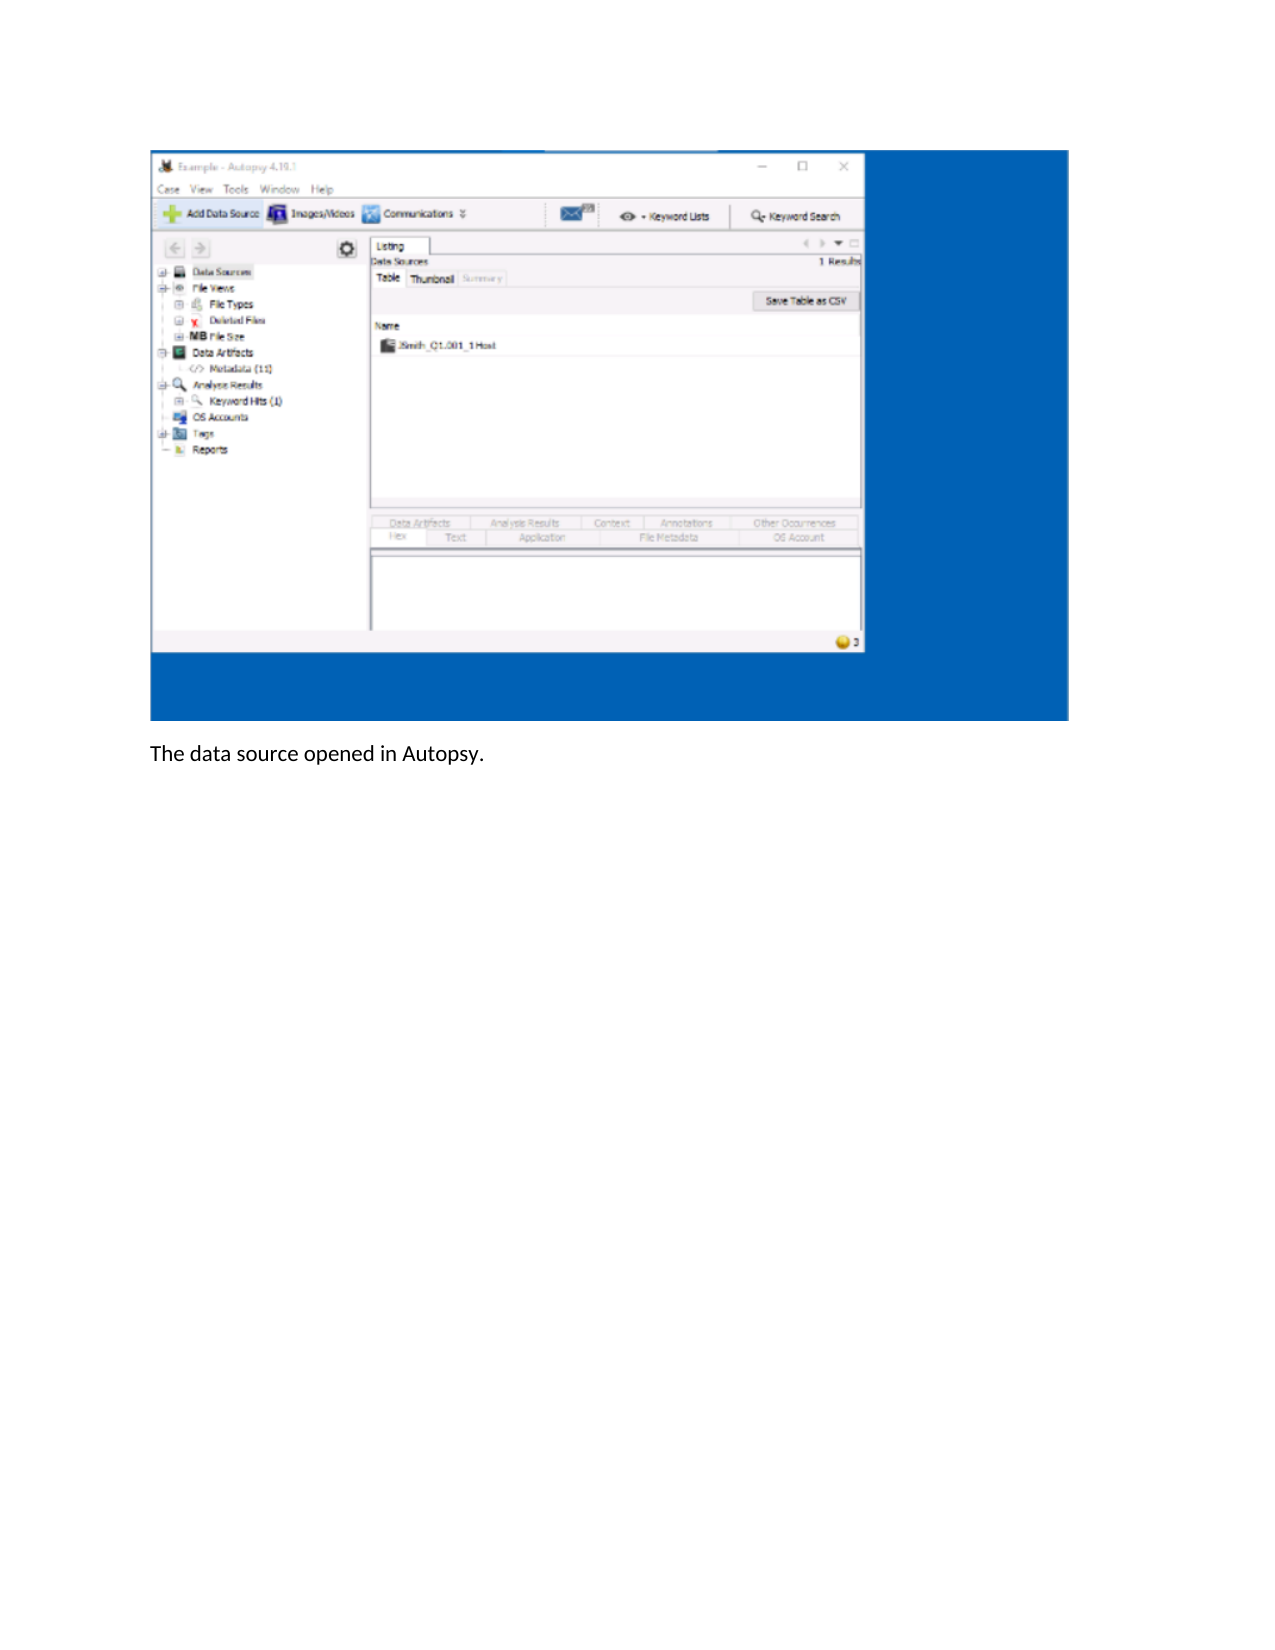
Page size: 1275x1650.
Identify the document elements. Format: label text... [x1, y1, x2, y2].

picture [150, 150, 1069, 721]
text The data source opened in Autopsy. [150, 739, 1125, 767]
